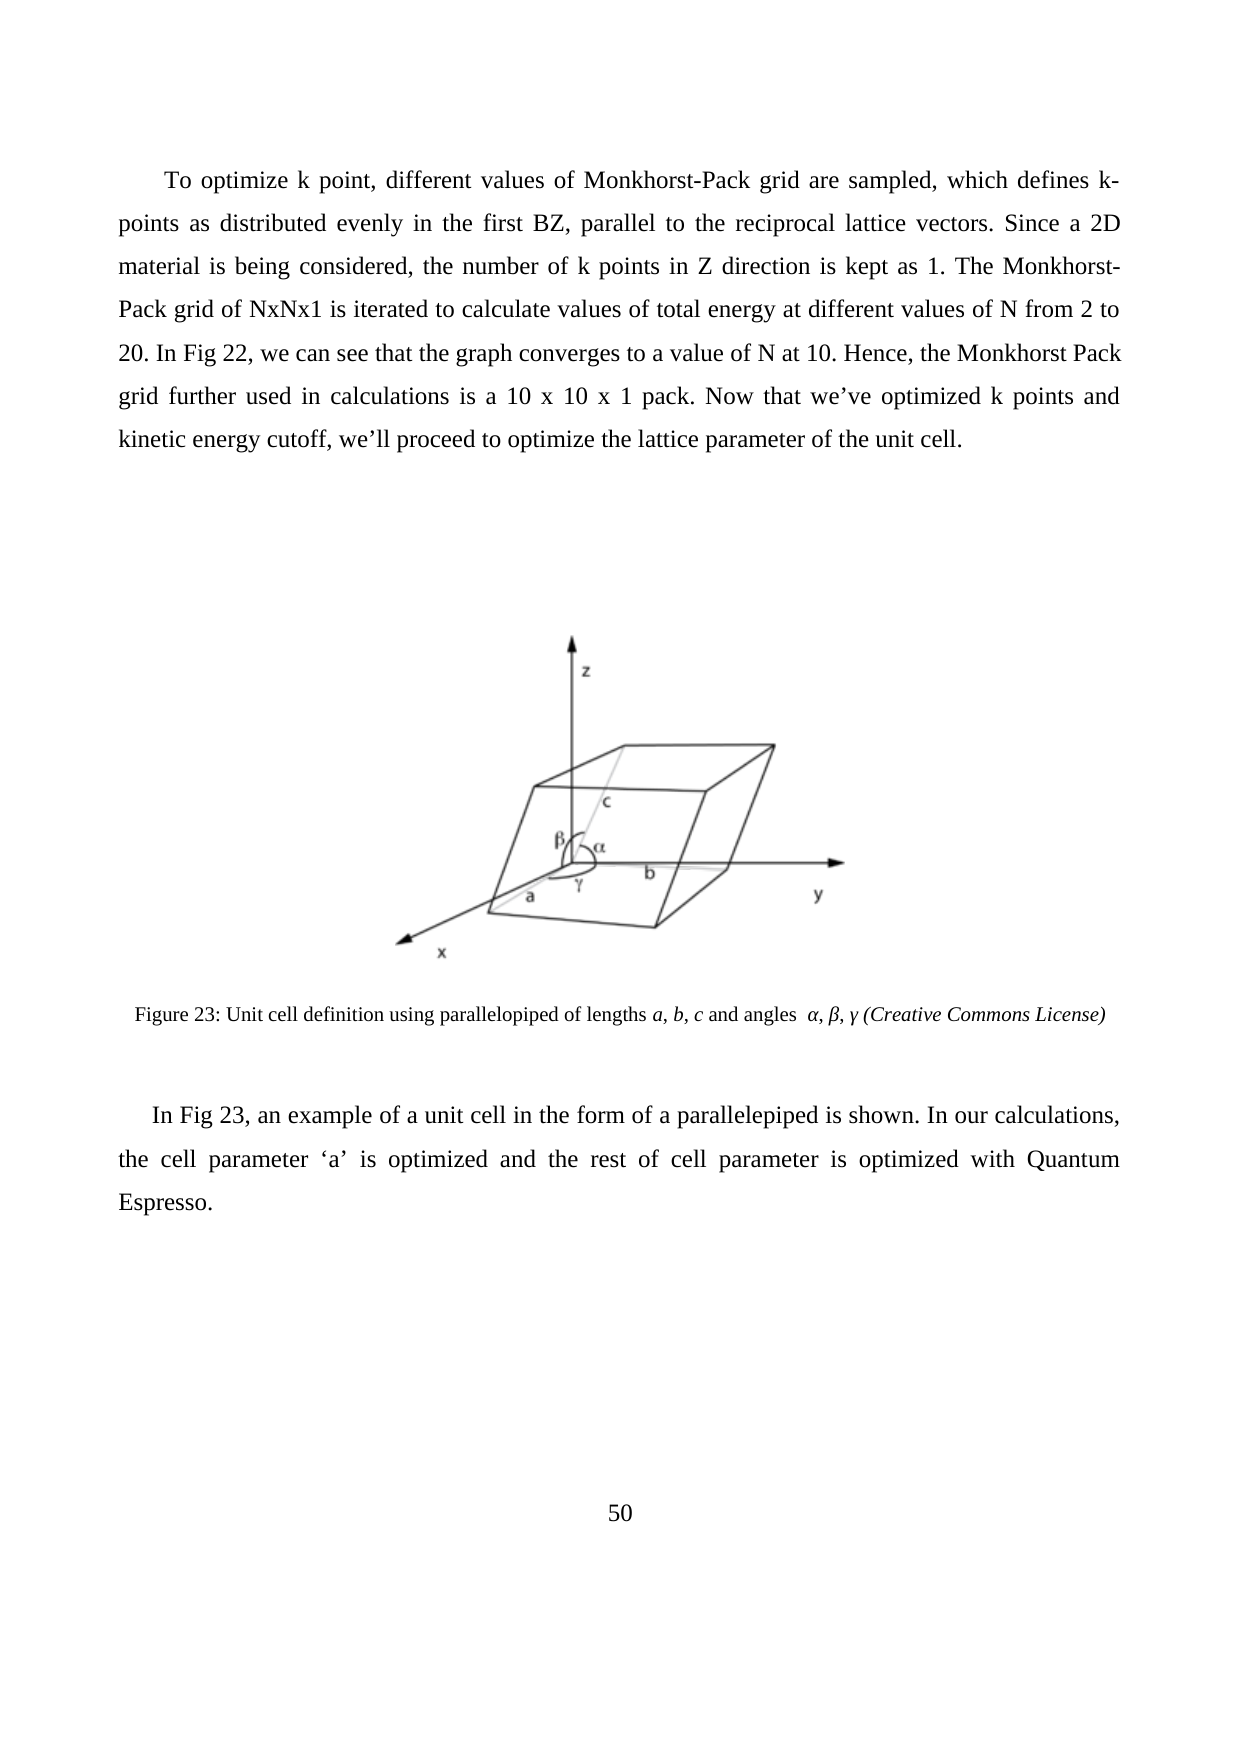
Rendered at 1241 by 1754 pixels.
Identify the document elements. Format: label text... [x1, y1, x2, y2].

picture [395, 635, 845, 963]
text To optimize k point, different values of Monkhorst-Pack grid are sampled, which defines k-points as distributed evenly in the first BZ, parallel to the reciprocal lattice vectors. Since a 2D material is being considered, the number of k points in Z direction is kept as 1. The Monkhorst-Pack grid of NxNx1 is iterated to calculate values of total energy at different values of N from 2 to 20. In Fig 22, we can see that the graph converges to a value of N at 10. Hence, the Monkhorst Pack grid further used in calculations is a 10 x 10 x 1 pack. Now that we’ve optimized k points and kinetic energy cutoff, we’ll proceed to optimize the lattice parameter of the unit cell. [118, 165, 1122, 453]
text In Fig 23, an example of a unit cell in the form of a parallelepiped is shown. In our calculations, the cell parameter ‘a’ is optimized and the rest of cell parameter is optimized with Quantum Espresso. [118, 1101, 1122, 1216]
